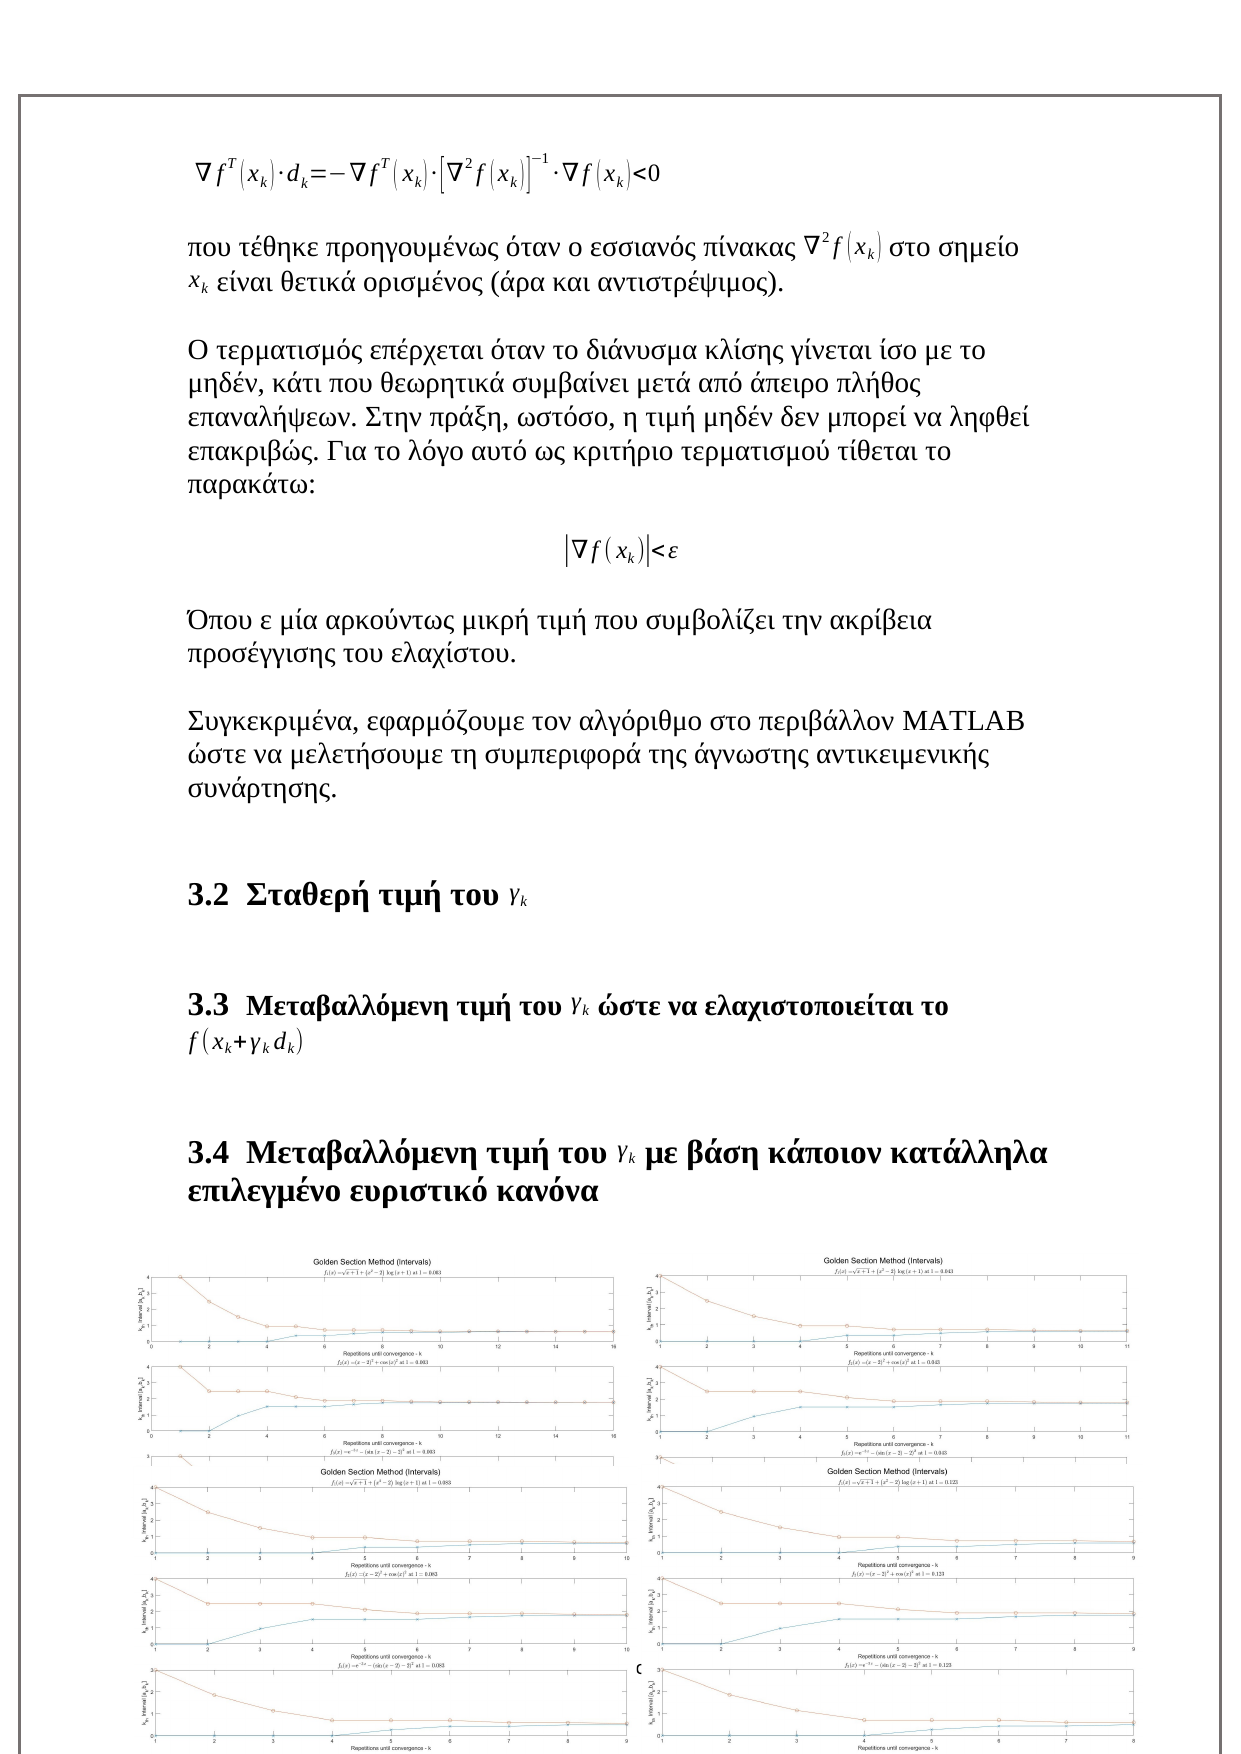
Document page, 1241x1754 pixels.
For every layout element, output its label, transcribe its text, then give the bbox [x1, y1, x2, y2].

text Ο τερματισμός επέρχεται όταν το διάνυσμα κλίσης γίνεται ίσο με το μηδέν, κάτι που θεωρητικά συμβαίνει μετά από άπειρο πλήθος επαναλήψεων. Στην πράξη, ωστόσο, η τιμή μηδέν δεν μπορεί να ληφθεί επακριβώς. Για το λόγο αυτό ως κριτήριο τερματισμού τίθεται το παρακάτω: [187, 332, 1053, 500]
picture [130, 1253, 1144, 1754]
subtitle 3.3 Μεταβαλλόμενη τιμή του ώστε να ελαχιστοποιείται το [187, 984, 1053, 1061]
text Όπου ε μία αρκούντως μικρή τιμή που συμβολίζει την ακρίβεια προσέγγισης του ελαχίστου. [187, 602, 1053, 669]
subtitle 3.4 Μεταβαλλόμενη τιμή του με βάση κάποιον κατάλληλα επιλεγμένο ευριστικό κανόνα [187, 1132, 1053, 1209]
text Συγκεκριμένα, εφαρμόζουμε τον αλγόριθμο στο περιβάλλον MATLAB ώστε να μελετήσουμε τη συμπεριφορά της άγνωστης αντικειμενικής συνάρτησης. [187, 703, 1053, 803]
text που τέθηκε προηγουμένως όταν ο εσσιανός πίνακας στο σημείο είναι θετικά ορισμένος (άρα και αντιστρέψιμος). [187, 228, 1053, 298]
subtitle 3.2 Σταθερή τιμή του [187, 874, 1053, 913]
